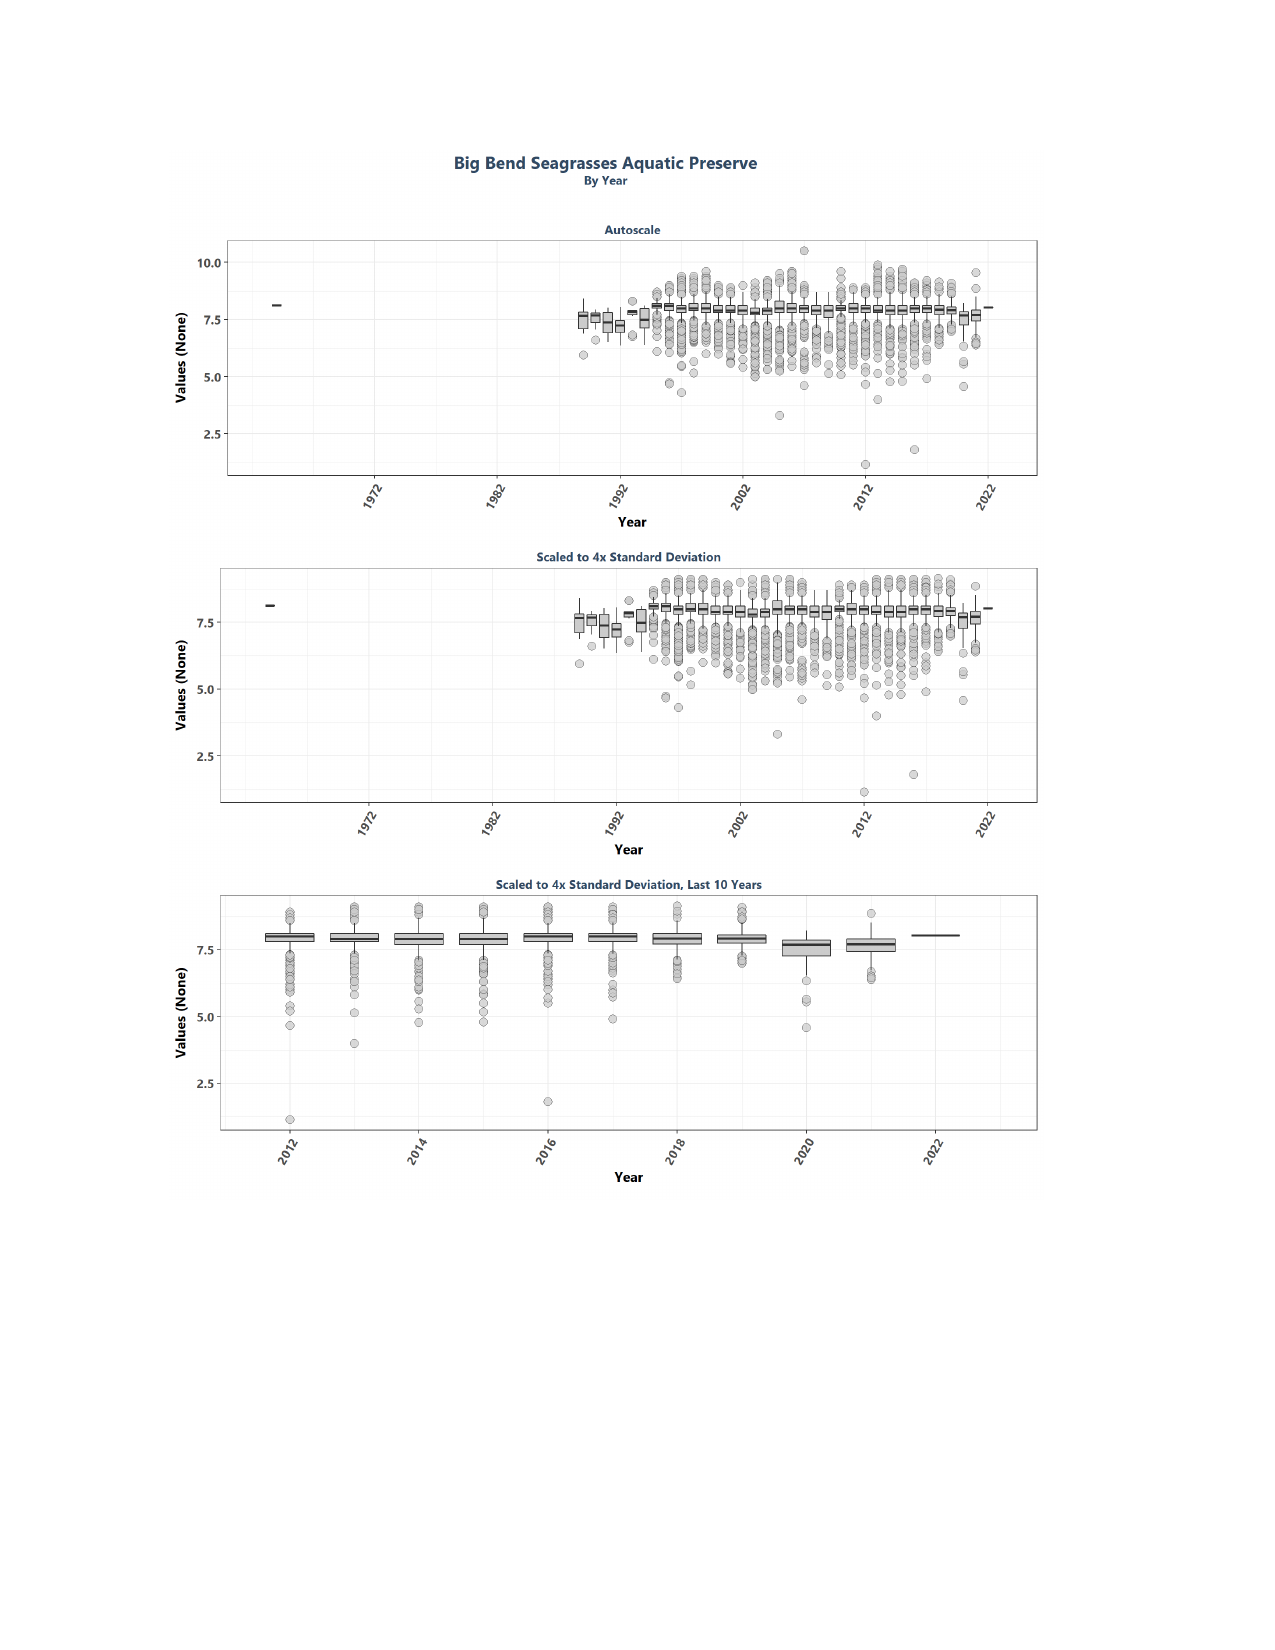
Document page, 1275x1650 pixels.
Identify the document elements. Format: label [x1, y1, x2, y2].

picture [168, 150, 1044, 1200]
